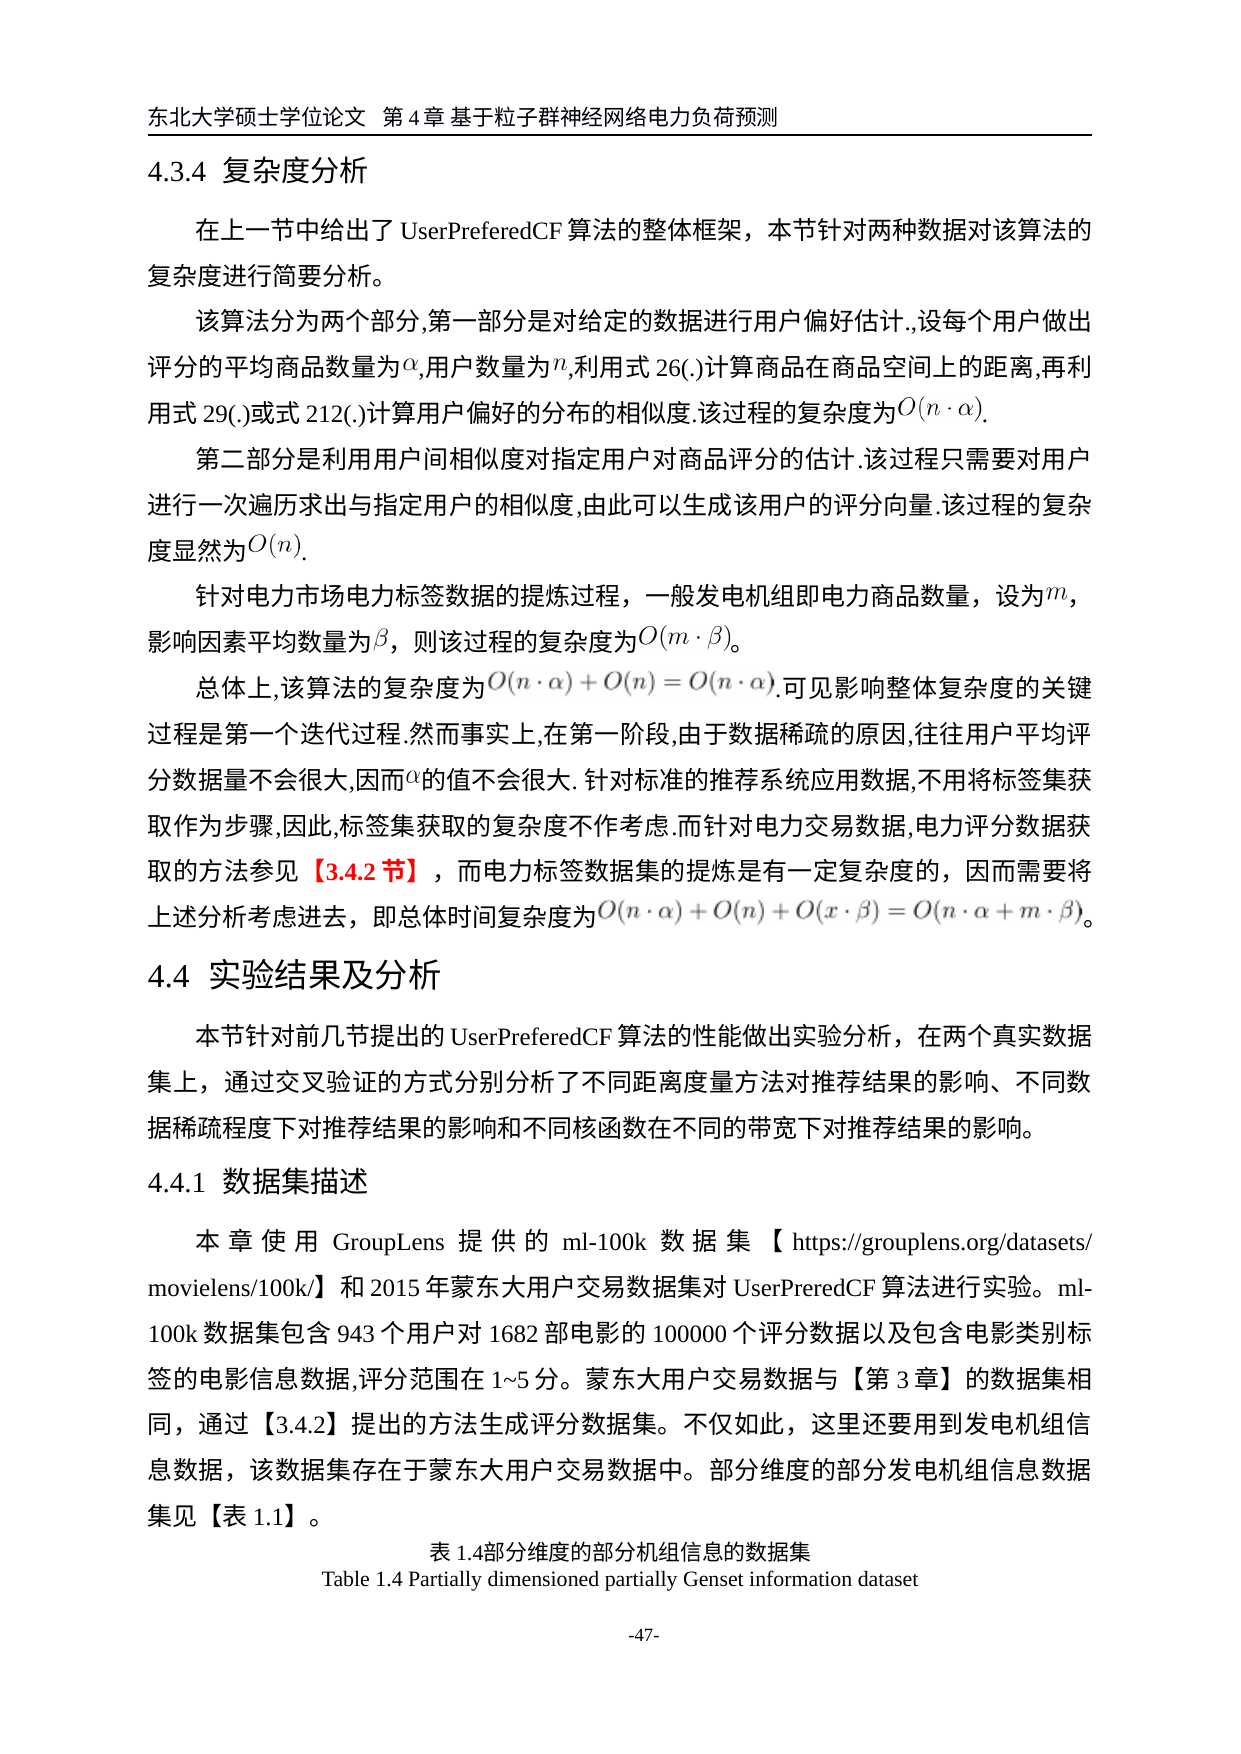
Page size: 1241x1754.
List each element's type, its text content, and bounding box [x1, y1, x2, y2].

text 本章使用GroupLens提供的ml-100k数据集【https://grouplens.org/datasets/movielens/100k/】和2015年蒙东大用户交易数据集对UserPreredCF算法进行实验。ml-100k数据集包含943个用户对1682部电影的100000个评分数据以及包含电影类别标签的电影信息数据,评分范围在1~5分。蒙东大用户交易数据与【第3章】的数据集相同，通过【3.4.2】提出的方法生成评分数据集。不仅如此，这里还要用到发电机组信息数据，该数据集存在于蒙东大用户交易数据中。部分维度的部分发电机组信息数据集见【表1.1】。 [148, 1214, 1092, 1535]
subtitle 复杂度分析 [148, 148, 1092, 190]
text 总体上,该算法的复杂度为.可见影响整体复杂度的关键过程是第一个迭代过程.然而事实上,在第一阶段,由于数据稀疏的原因,往往用户平均评分数据量不会很大,因而的值不会很大. 针对标准的推荐系统应用数据,不用将标签集获取作为步骤,因此,标签集获取的复杂度不作考虑.而针对电力交易数据,电力评分数据获取的方法参见【3.4.2节】，而电力标签数据集的提炼是有一定复杂度的，因而需要将上述分析考虑进去，即总体时间复杂度为。 [148, 661, 1092, 936]
subtitle 实验结果及分析 [148, 948, 1092, 997]
text 在上一节中给出了UserPreferedCF算法的整体框架，本节针对两种数据对该算法的复杂度进行简要分析。 [148, 202, 1092, 294]
text 本节针对前几节提出的UserPreferedCF算法的性能做出实验分析，在两个真实数据集上，通过交叉验证的方式分别分析了不同距离度量方法对推荐结果的影响、不同数据稀疏程度下对推荐结果的影响和不同核函数在不同的带宽下对推荐结果的影响。 [148, 1009, 1092, 1147]
text 该算法分为两个部分,第一部分是对给定的数据进行用户偏好估计.,设每个用户做出评分的平均商品数量为,用户数量为,利用式(1.6)计算商品在商品空间上的距离,再利用式(1.9)或式(1.12)计算用户偏好的分布的相似度.该过程的复杂度为. [148, 294, 1092, 432]
text 针对电力市场电力标签数据的提炼过程，一般发电机组即电力商品数量，设为，影响因素平均数量为，则该过程的复杂度为。 [148, 569, 1092, 661]
subtitle 数据集描述 [148, 1159, 1092, 1201]
text 第二部分是利用用户间相似度对指定用户对商品评分的估计.该过程只需要对用户进行一次遍历求出与指定用户的相似度,由此可以生成该用户的评分向量.该过程的复杂度显然为. [148, 432, 1092, 569]
